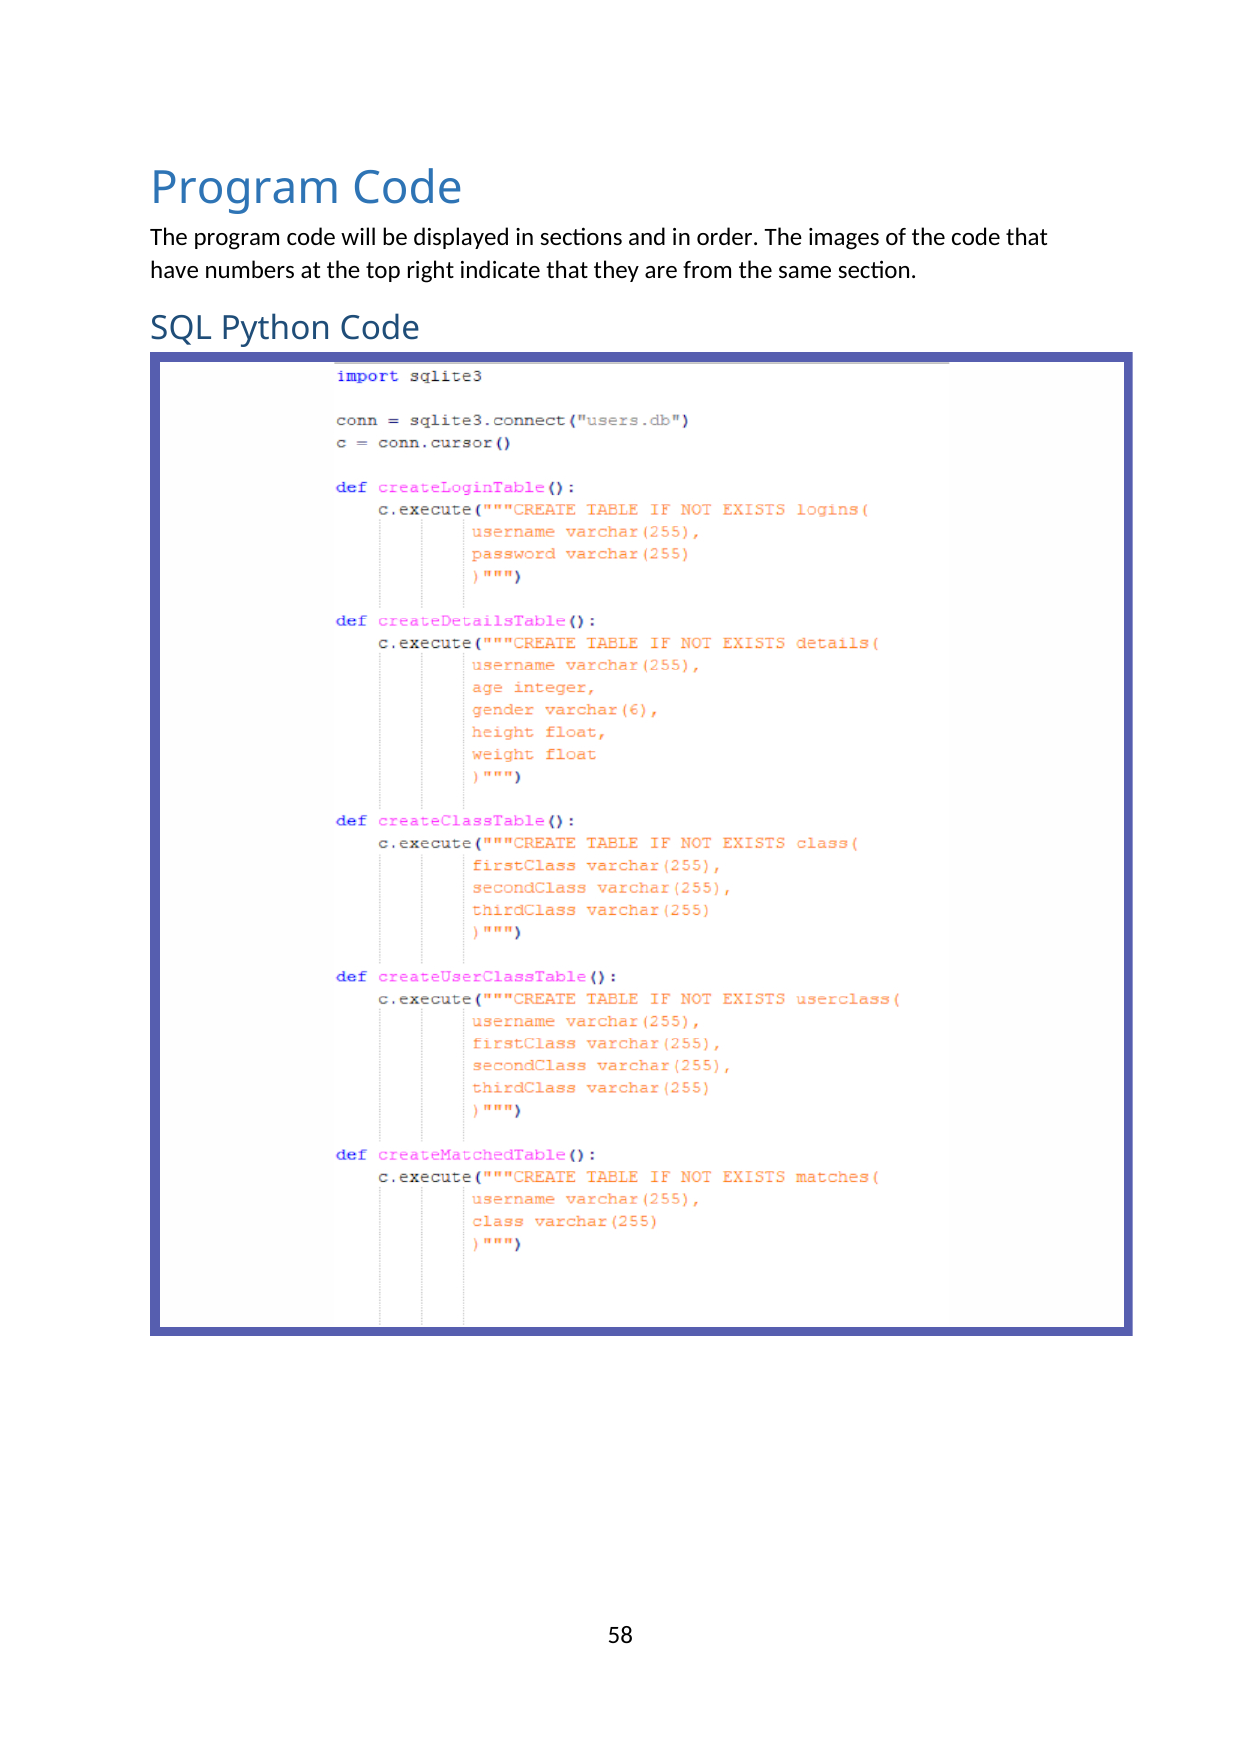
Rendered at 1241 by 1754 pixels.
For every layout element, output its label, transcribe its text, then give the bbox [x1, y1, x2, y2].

picture [150, 352, 1133, 1336]
text The program code will be displayed in sections and in order. The images of the code that have numbers at the top right indicate that they are from the same section. [150, 221, 1090, 285]
subtitle Program Code [150, 154, 1090, 217]
subtitle SQL Python Code [150, 304, 1090, 349]
